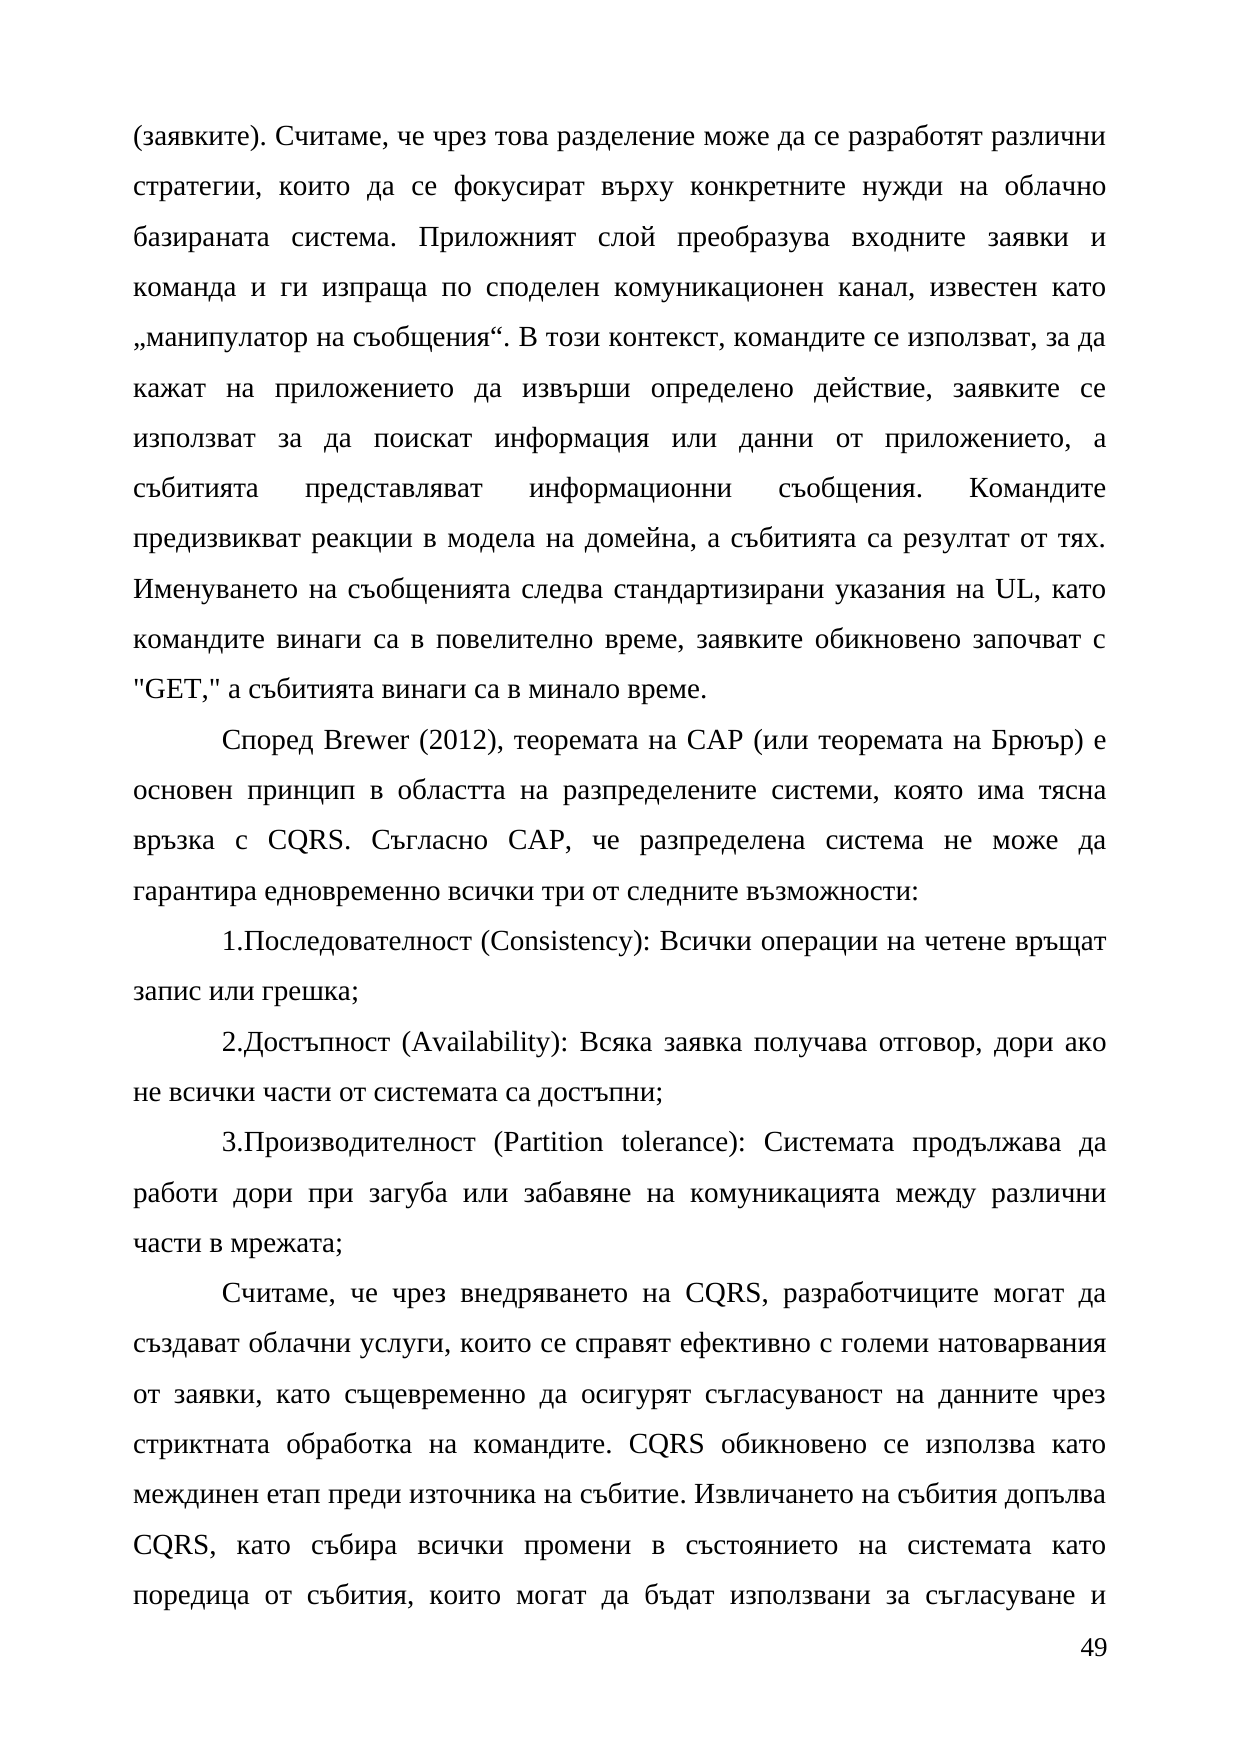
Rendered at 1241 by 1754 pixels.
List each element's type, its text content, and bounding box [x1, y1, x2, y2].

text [133, 118, 1107, 705]
text Според Brewer (2012), теоремата на CAP (или теоремата на Брюър) е основен принцип в областта на разпределените системи, която има тясна връзка с CQRS. Съгласно CAP, че разпределена система не може да гарантира едновременно всички три от следните възможности: [133, 722, 1107, 906]
text 3.Производителност (Partition tolerance): Системата продължава да работи дори при загуба или забавяне на комуникацията между различни части в мрежата; [133, 1124, 1107, 1258]
text 2.Достъпност (Availability): Всяка заявка получава отговор, дори ако не всички части от системата са достъпни; [133, 1024, 1107, 1108]
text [133, 1275, 1107, 1611]
text 1.Последователност (Consistency): Всички операции на четене връщат запис или грешка; [133, 923, 1107, 1007]
